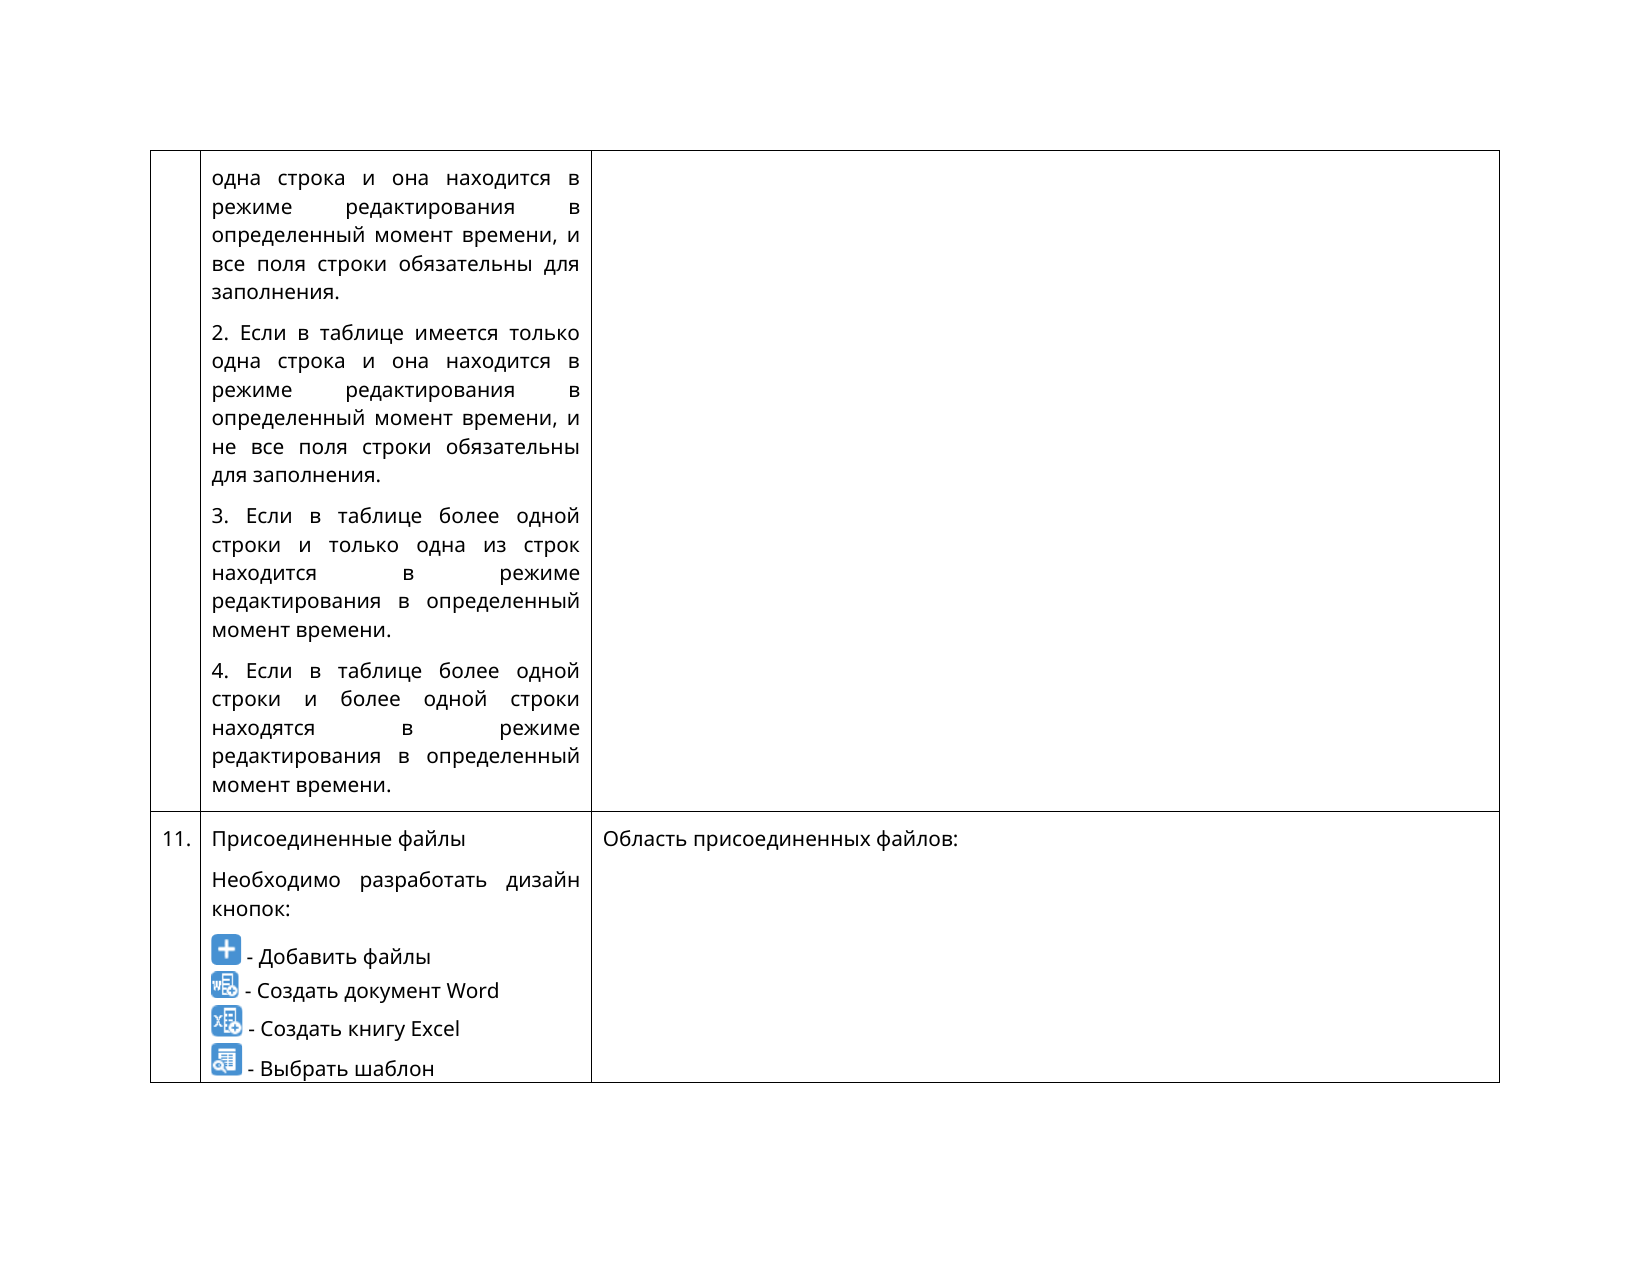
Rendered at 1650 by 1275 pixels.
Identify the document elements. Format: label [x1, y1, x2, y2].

picture [211, 970, 239, 998]
table_cell [151, 812, 200, 1082]
table_cell [592, 151, 1499, 811]
picture [211, 1042, 243, 1076]
picture [211, 1004, 243, 1037]
table_cell [151, 151, 200, 811]
picture [211, 934, 242, 965]
table_cell [201, 812, 591, 1082]
table_cell [592, 812, 1499, 1082]
table_cell [201, 151, 591, 811]
